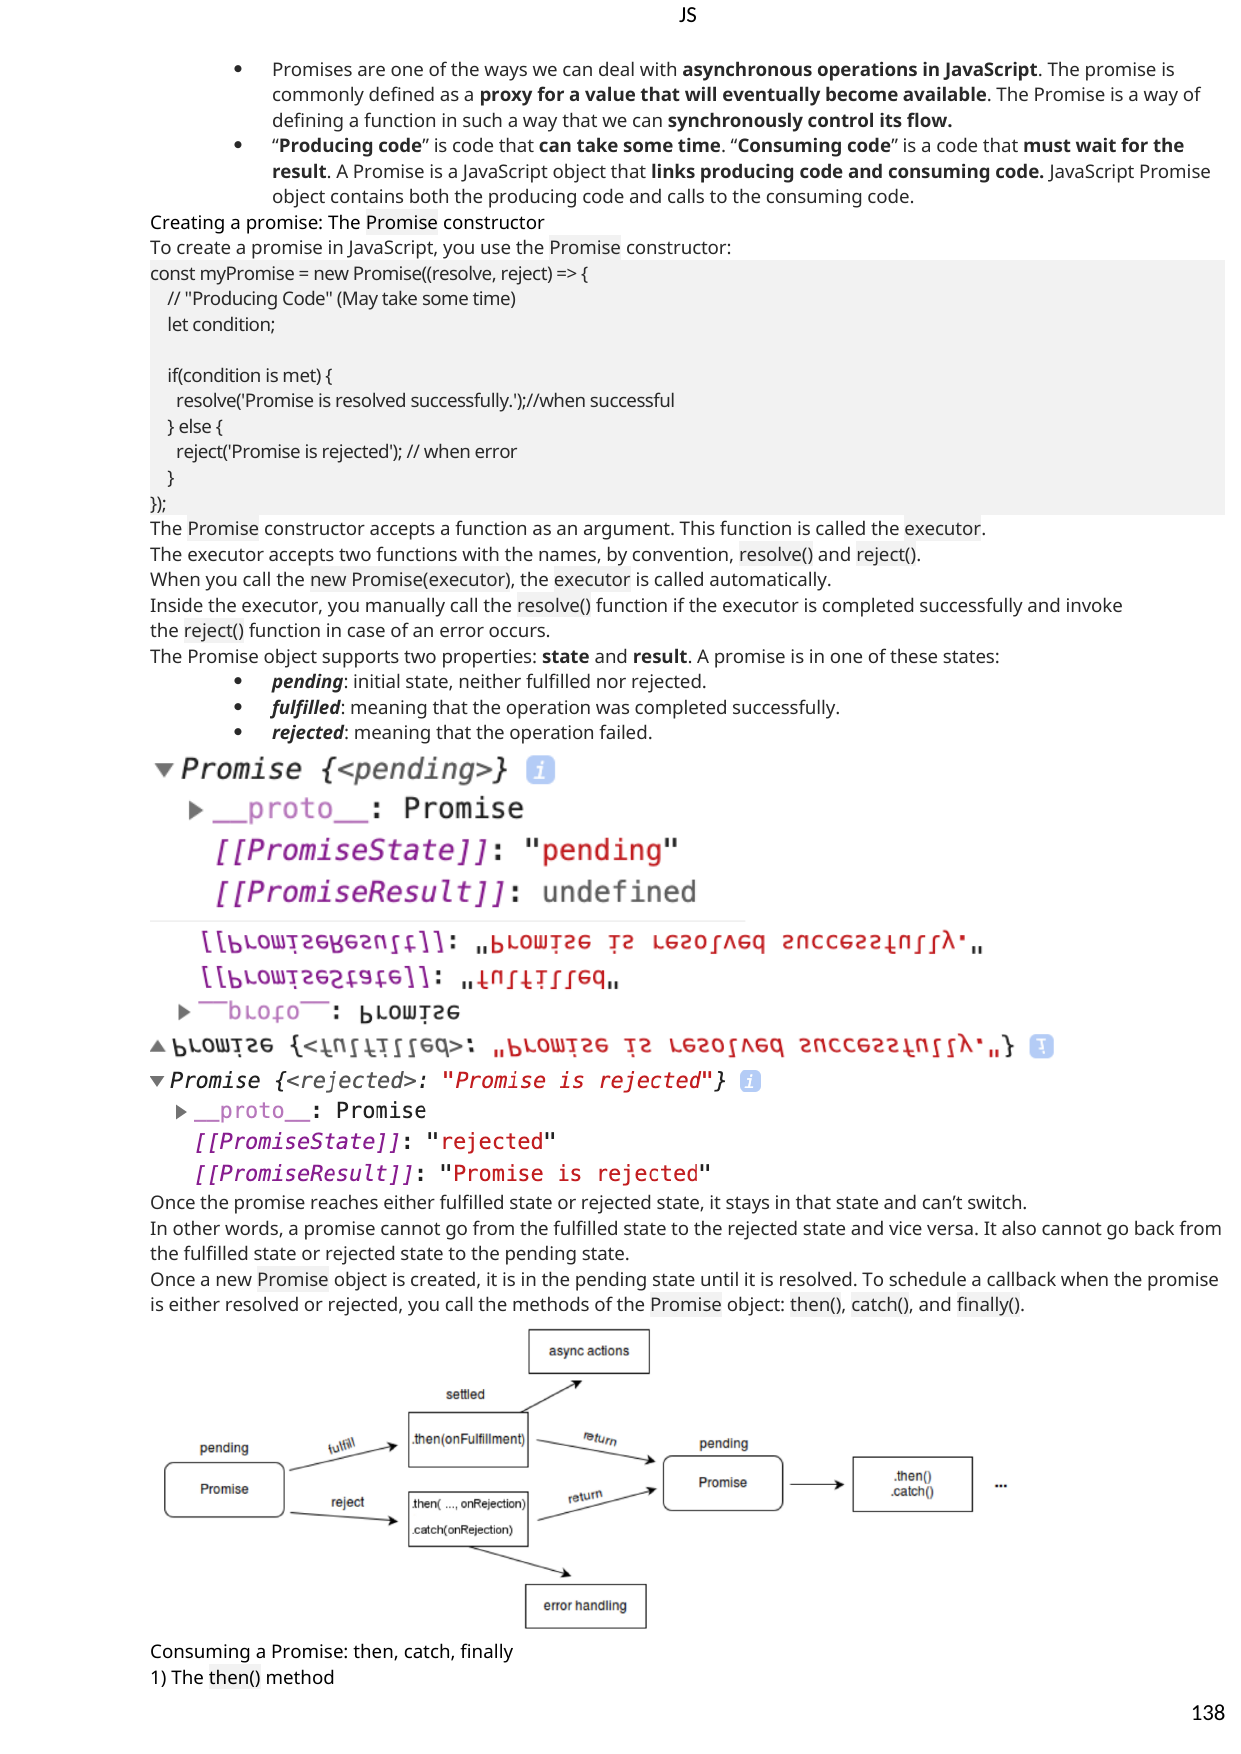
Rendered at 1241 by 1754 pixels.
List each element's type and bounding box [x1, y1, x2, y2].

picture [150, 1317, 1025, 1639]
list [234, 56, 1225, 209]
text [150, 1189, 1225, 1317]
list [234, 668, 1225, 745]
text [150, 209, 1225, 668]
picture [150, 1066, 788, 1190]
picture [150, 745, 1089, 1065]
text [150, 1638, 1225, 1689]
